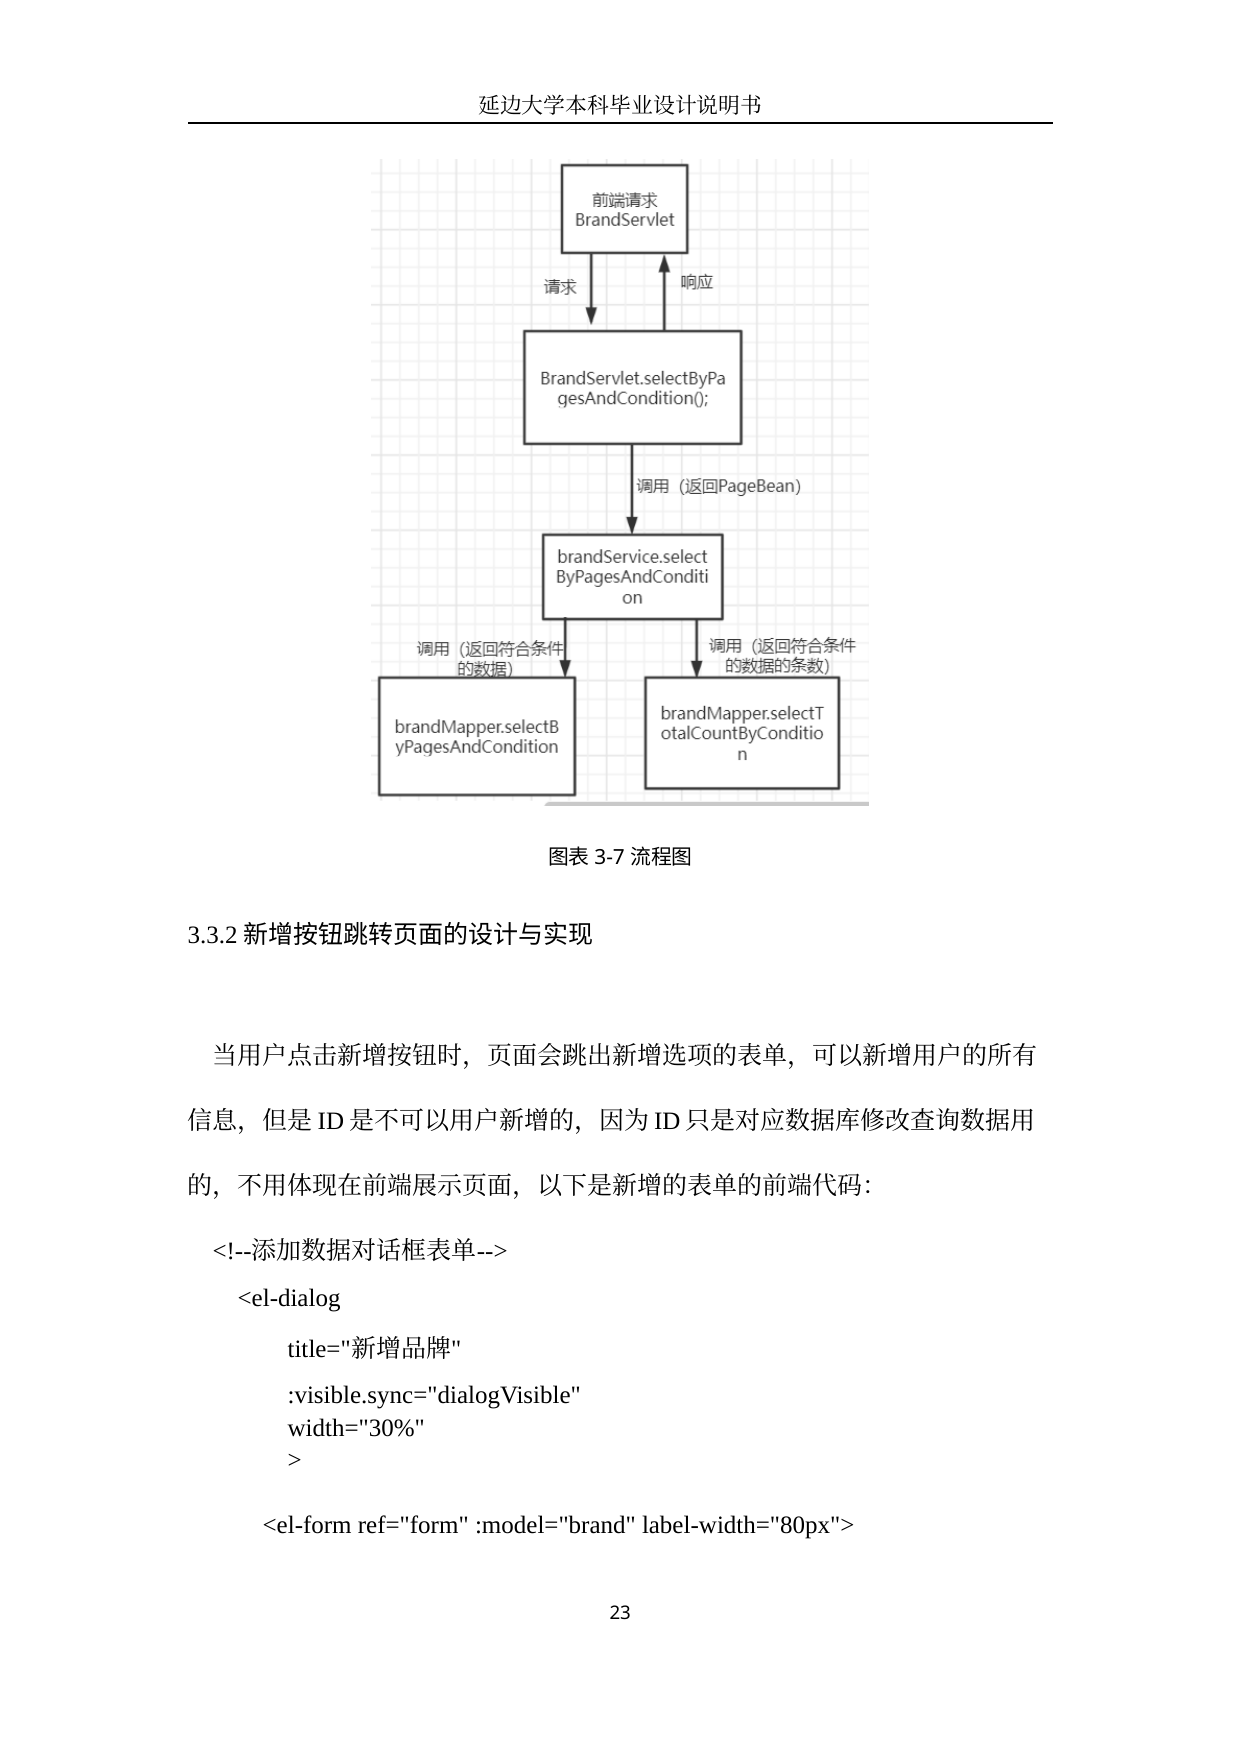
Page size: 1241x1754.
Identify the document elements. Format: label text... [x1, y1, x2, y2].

text <el-form ref="form" :model="brand" label-width="80px"> [187, 1509, 1053, 1541]
text :visible.sync="dialogVisible" [187, 1379, 1053, 1411]
text 当用户点击新增按钮时，页面会跳出新增选项的表单，可以新增用户的所有信息，但是ID是不可以用户新增的，因为ID只是对应数据库修改查询数据用的，不用体现在前端展示页面，以下是新增的表单的前端代码： [187, 1021, 1053, 1216]
text <!--添加数据对话框表单--> [187, 1216, 1053, 1281]
text title="新增品牌" [187, 1314, 1053, 1379]
subtitle 3.3.2 新增按钮跳转页面的设计与实现 [187, 901, 1053, 966]
text > [187, 1444, 1053, 1476]
text width="30%" [187, 1411, 1053, 1444]
picture [371, 159, 869, 806]
text <el-dialog [187, 1281, 1053, 1314]
